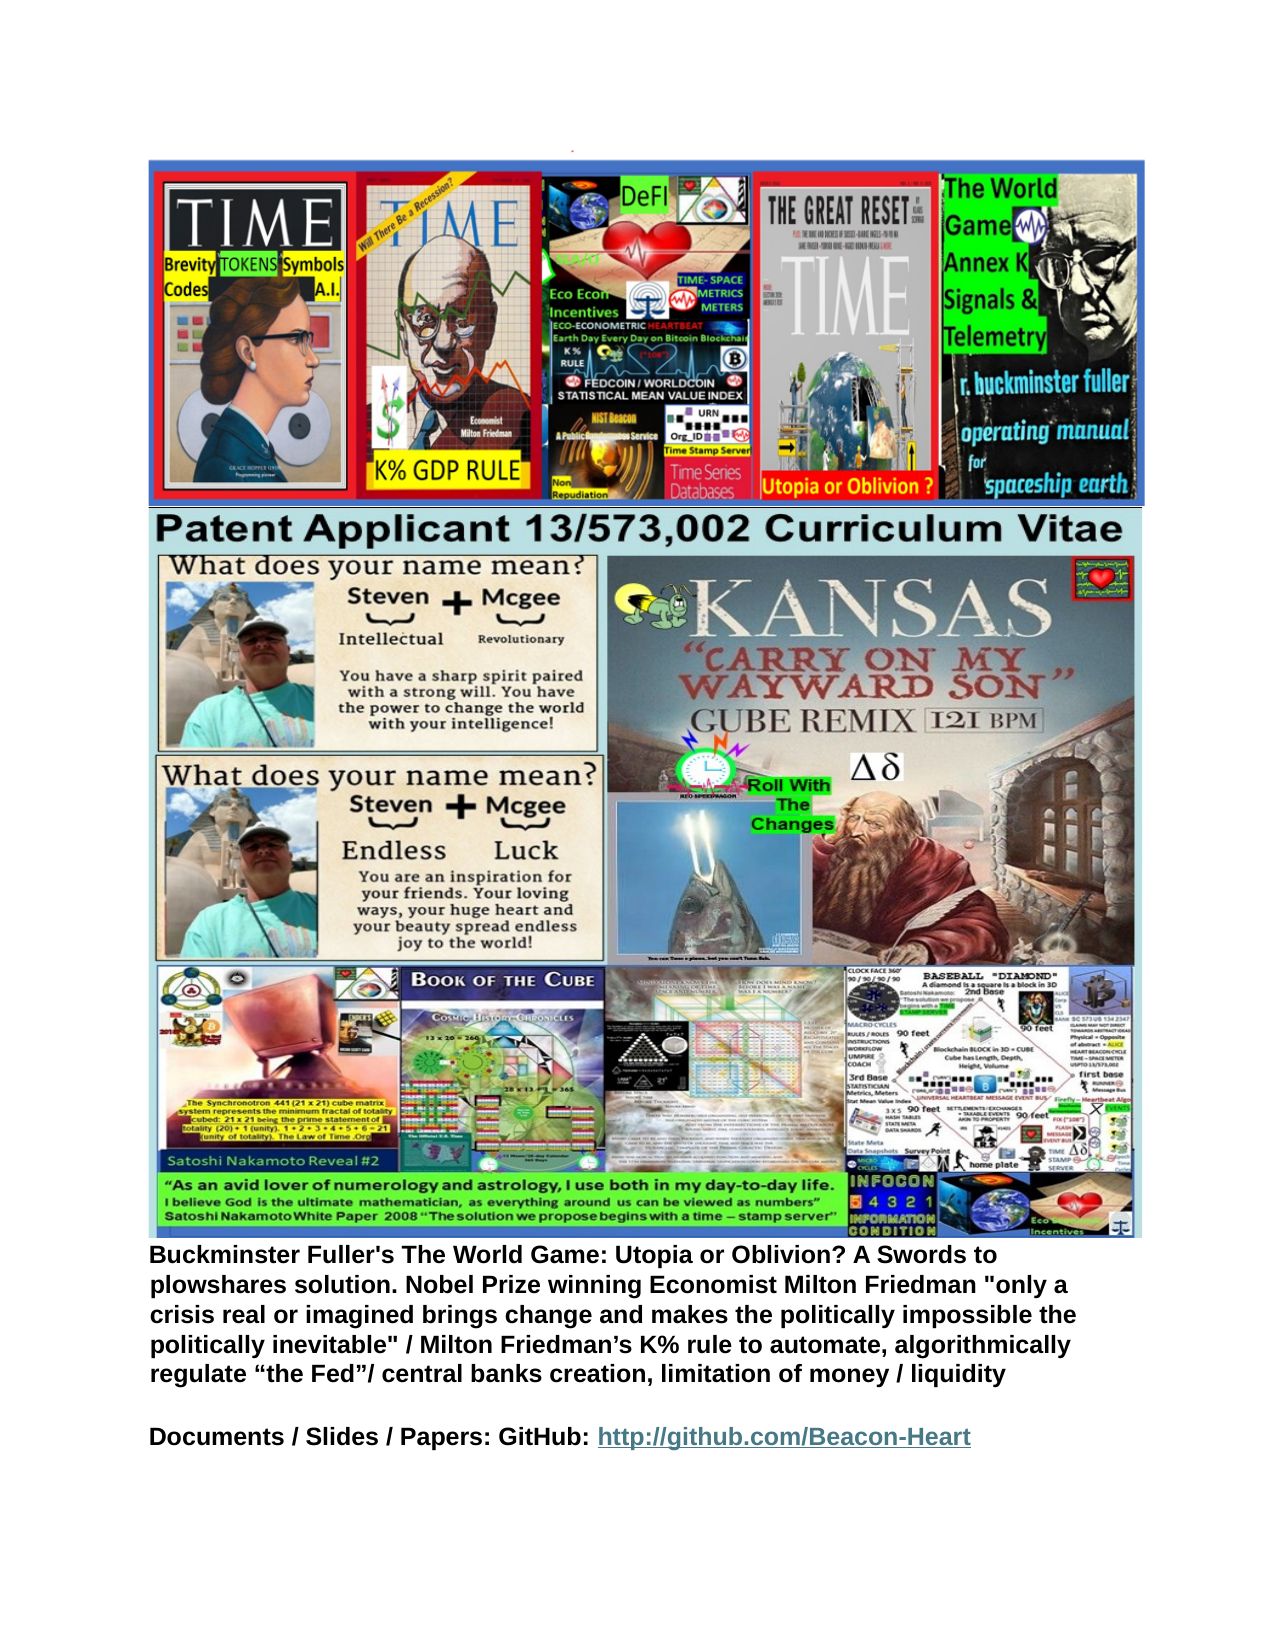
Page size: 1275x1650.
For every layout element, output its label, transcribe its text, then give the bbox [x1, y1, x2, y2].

picture [148, 507, 1143, 1238]
text Buckminster Fuller's The World Game: Utopia or Oblivion? A Swords to plowshares solution. Nobel Prize winning Economist Milton Friedman "only a crisis real or imagined brings change and makes the politically impossible the politically inevitable" / Milton Friedman’s K% rule to automate, algorithmically regulate “the Fed”/ central banks creation, limitation of money / liquidity [148, 1240, 1140, 1388]
text Documents / Slides / Papers: GitHub: http://github.com/Beacon-Heart [148, 1422, 1140, 1451]
picture [148, 150, 1145, 506]
